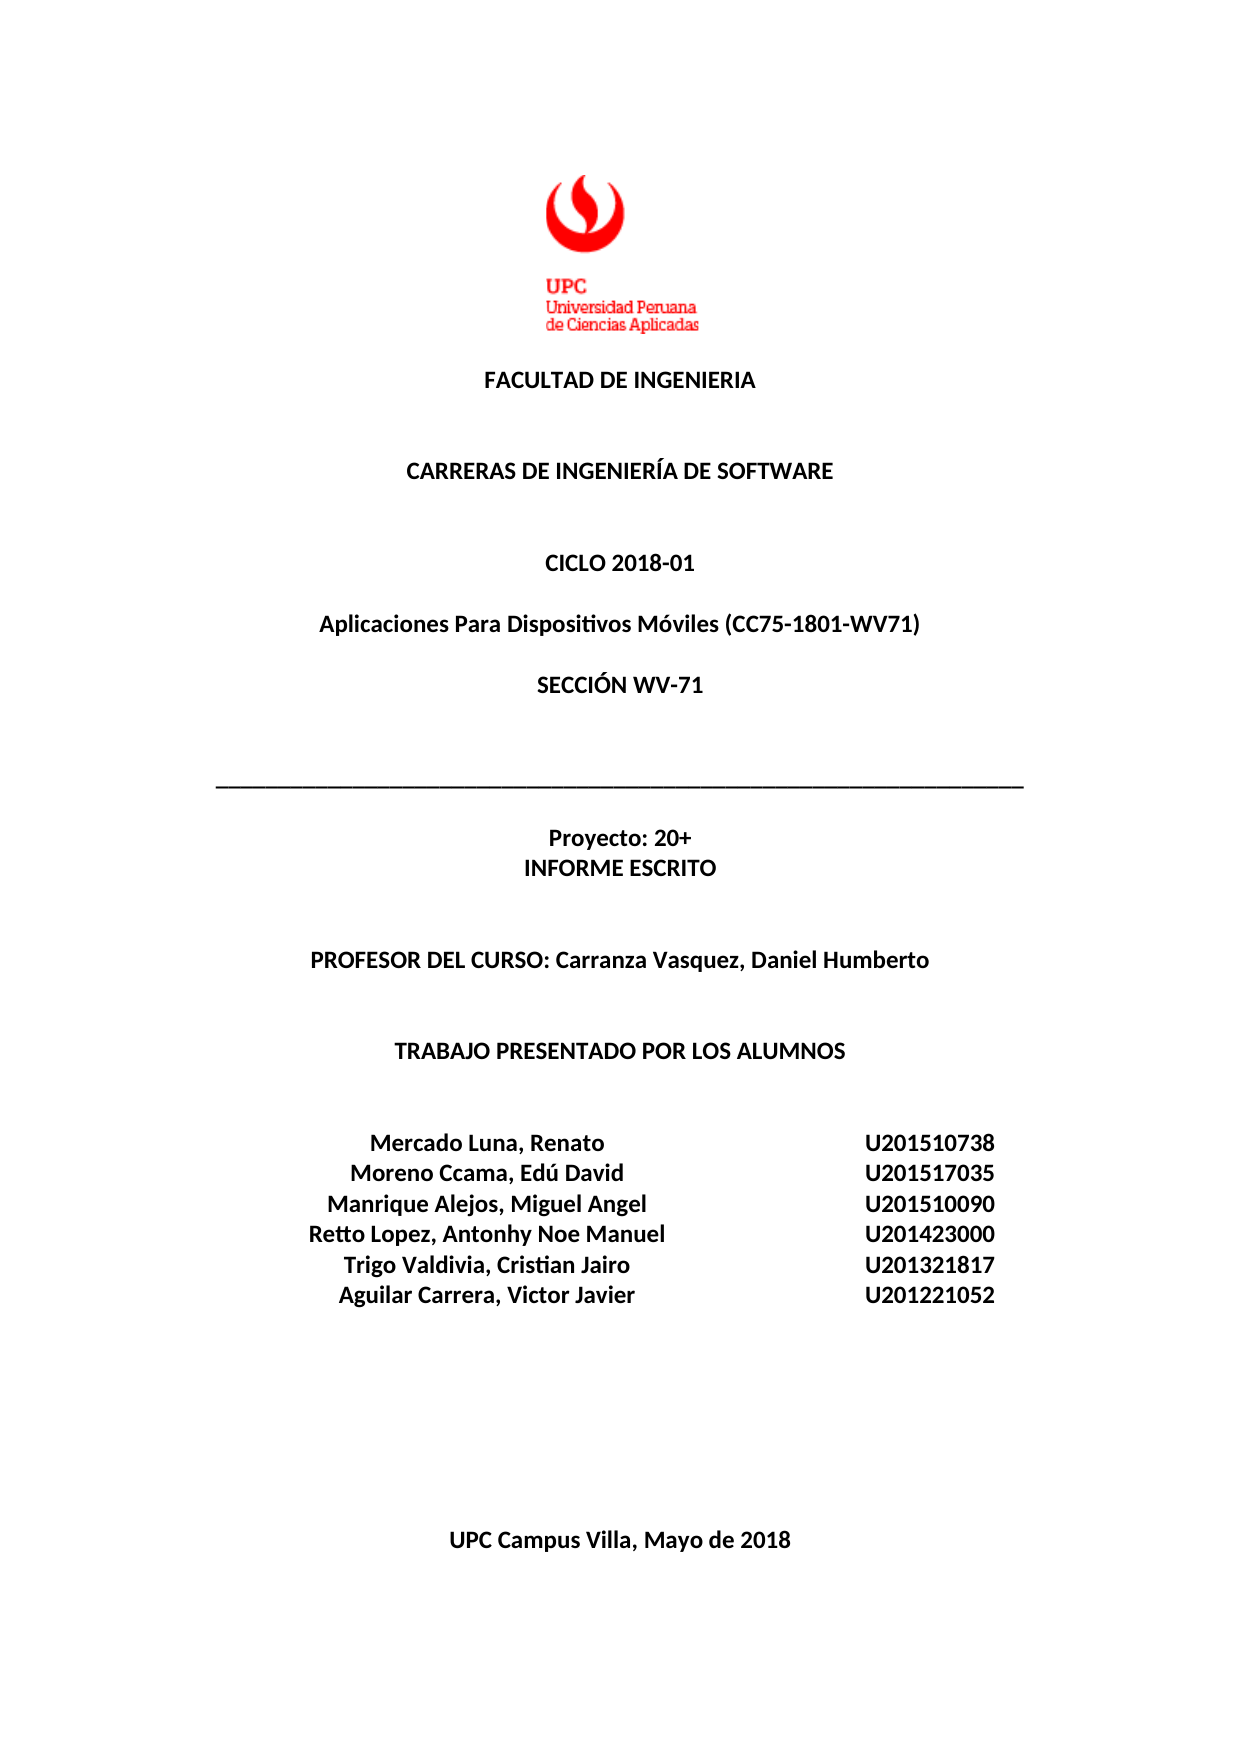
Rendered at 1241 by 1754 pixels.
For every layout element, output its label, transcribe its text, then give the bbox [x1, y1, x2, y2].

text TRABAJO PRESENTADO POR LOS ALUMNOS [177, 1035, 1063, 1066]
picture [546, 175, 699, 334]
text Aplicaciones Para Dispositivos Móviles (CC75-1801-WV71) [177, 608, 1063, 639]
table_cell Retto Lopez, Antonhy Noe Manuel [177, 1219, 797, 1249]
table_cell Manrique Alejos, Miguel Angel [177, 1188, 797, 1218]
text _________________________________________________________________ [177, 761, 1063, 791]
text CARRERAS DE INGENIERÍA DE SOFTWARE [177, 456, 1063, 486]
text INFORME ESCRITO [177, 852, 1063, 883]
table_cell U201321817 U201221052 [797, 1249, 1063, 1310]
text Proyecto: 20+ [177, 822, 1063, 852]
table_cell Moreno Ccama, Edú David [177, 1158, 797, 1188]
text CICLO 2018-01 [177, 547, 1063, 578]
table_cell U201517035 [797, 1158, 1063, 1188]
table_cell U201510090 [797, 1188, 1063, 1218]
text PROFESOR DEL CURSO: Carranza Vasquez, Daniel Humberto [177, 944, 1063, 974]
table_header Mercado Luna, Renato [177, 1127, 797, 1157]
text FACULTAD DE INGENIERIA [177, 364, 1063, 394]
text SECCIÓN WV-71 [177, 669, 1063, 700]
table_header U201510738 [797, 1127, 1063, 1157]
table_cell Trigo Valdivia, Cristian Jairo Aguilar Carrera, Victor Javier [177, 1249, 797, 1310]
table_cell U201423000 [797, 1219, 1063, 1249]
text UPC Campus Villa, Mayo de 2018 [177, 1524, 1063, 1554]
